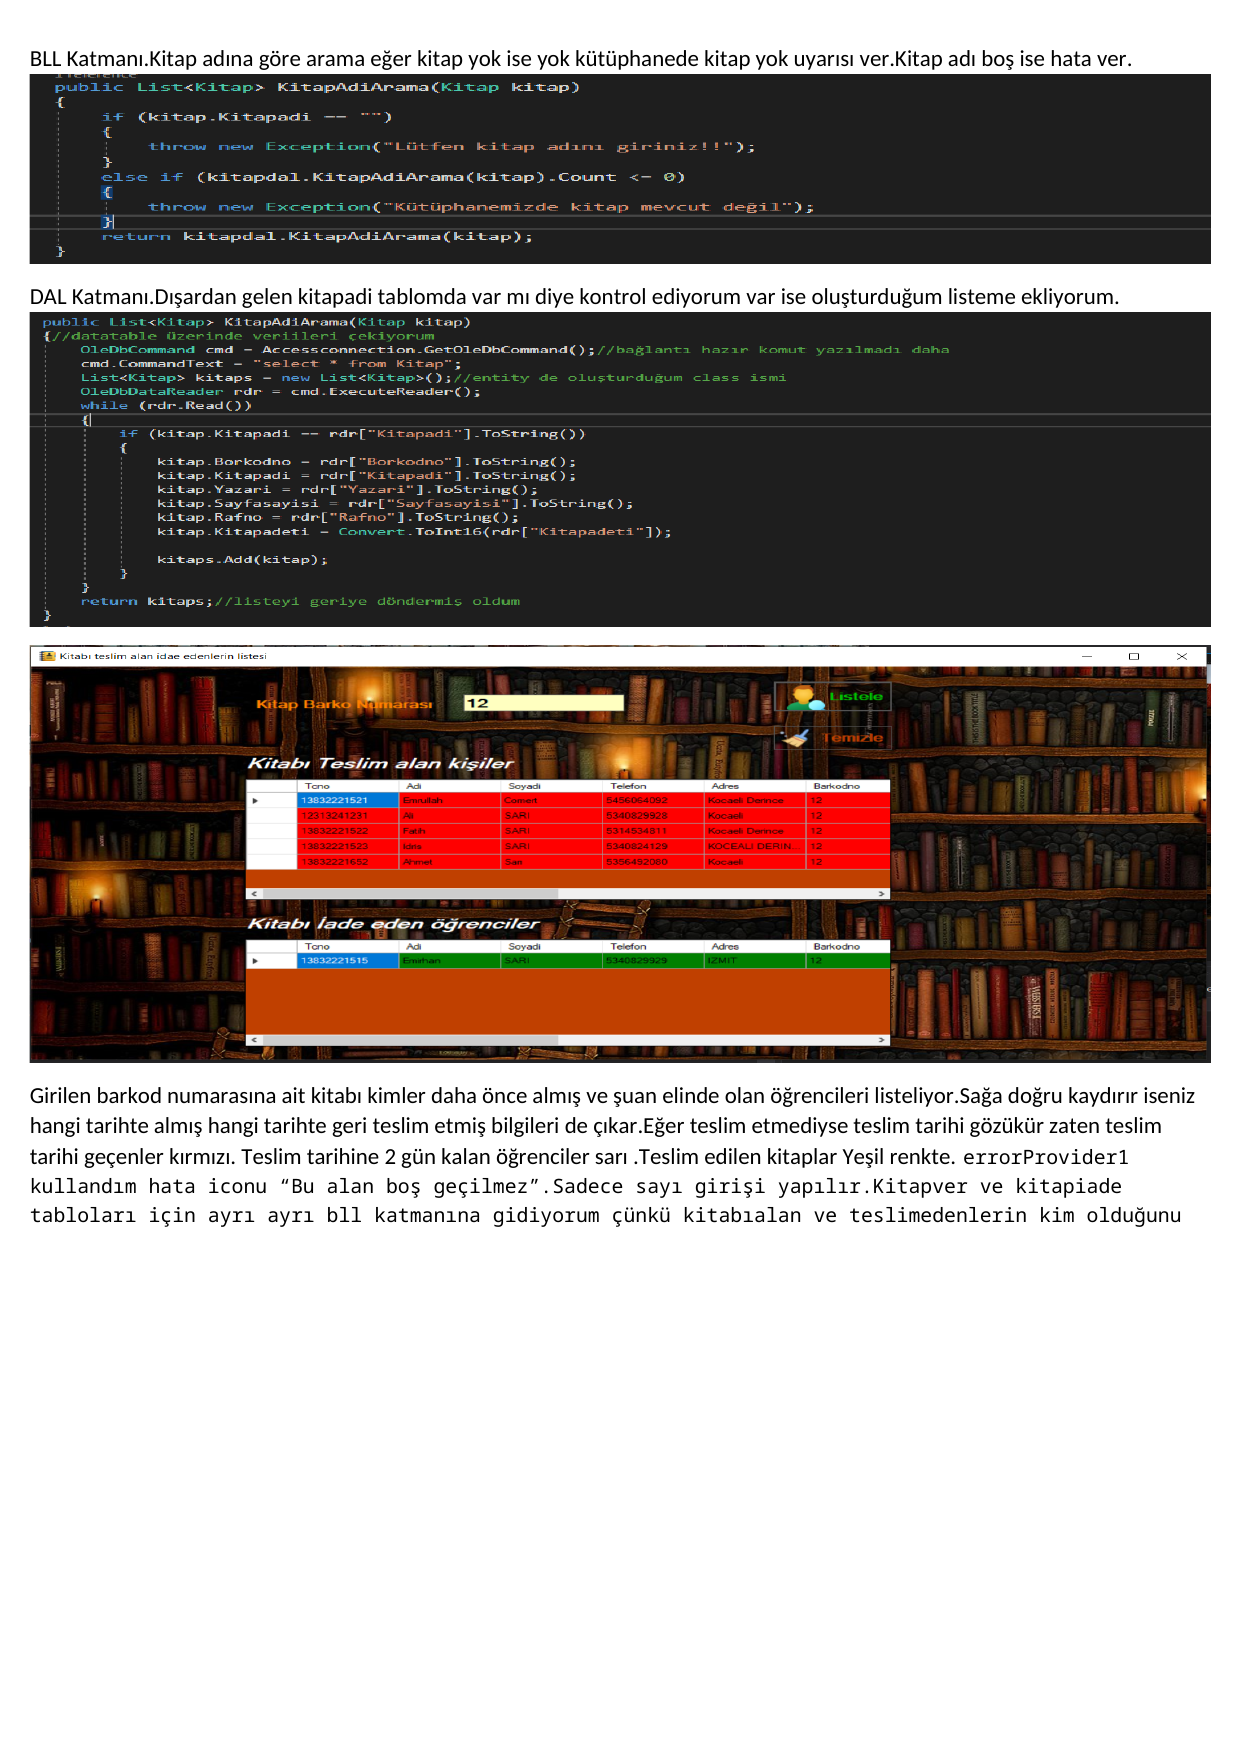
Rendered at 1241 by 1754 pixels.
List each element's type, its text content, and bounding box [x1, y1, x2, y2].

text DAL Katmanı.Dışardan gelen kitapadi tablomda var mı diye kontrol ediyorum var ise oluşturduğum listeme ekliyorum. [29, 282, 1211, 312]
picture [29, 74, 1211, 264]
text BLL Katmanı.Kitap adına göre arama eğer kitap yok ise yok kütüphanede kitap yok uyarısı ver.Kitap adı boş ise hata ver. [29, 44, 1211, 74]
picture [29, 645, 1211, 1063]
picture [29, 312, 1211, 627]
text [29, 1081, 1211, 1228]
